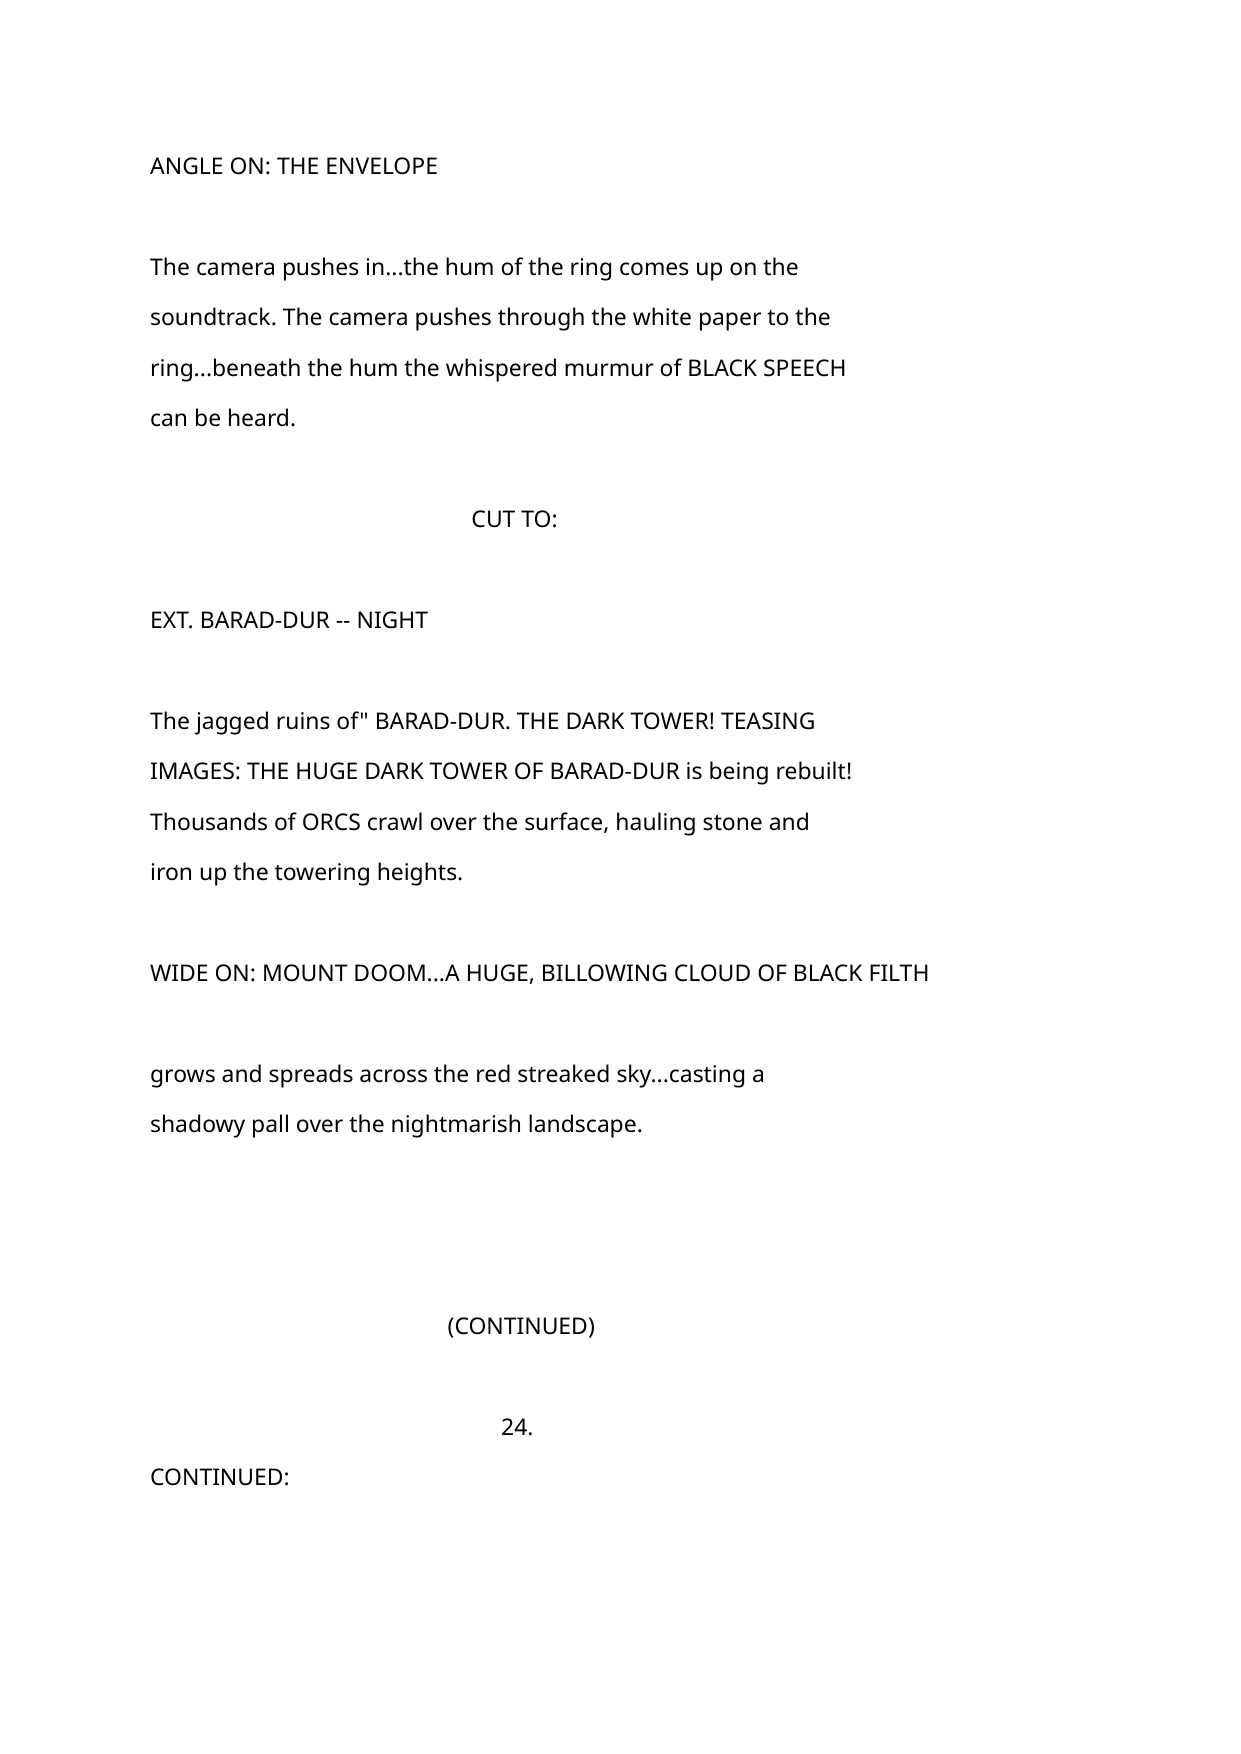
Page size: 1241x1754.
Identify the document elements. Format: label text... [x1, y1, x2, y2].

text Thousands of ORCS crawl over the surface, hauling stone and [150, 805, 1090, 837]
text can be heard. [150, 402, 1090, 433]
text shadowy pall over the nightmarish landscape. [150, 1108, 1090, 1139]
text The camera pushes in...the hum of the ring comes up on the [150, 251, 1090, 282]
text ANGLE ON: THE ENVELOPE [150, 150, 1090, 181]
text 24. [150, 1410, 1090, 1442]
text IMAGES: THE HUGE DARK TOWER OF BARAD-DUR is being rebuilt! [150, 755, 1090, 786]
text grows and spreads across the red streaked sky...casting a [150, 1057, 1090, 1089]
text iron up the towering heights. [150, 856, 1090, 887]
text CUT TO: [150, 503, 1090, 534]
text EXT. BARAD-DUR -- NIGHT [150, 604, 1090, 635]
text soundtrack. The camera pushes through the white paper to the [150, 301, 1090, 332]
text (CONTINUED) [150, 1309, 1090, 1341]
text ring...beneath the hum the whispered murmur of BLACK SPEECH [150, 352, 1090, 383]
text The jagged ruins of" BARAD-DUR. THE DARK TOWER! TEASING [150, 704, 1090, 736]
text WIDE ON: MOUNT DOOM...A HUGE, BILLOWING CLOUD OF BLACK FILTH [150, 957, 1090, 988]
text CONTINUED: [150, 1461, 1090, 1492]
